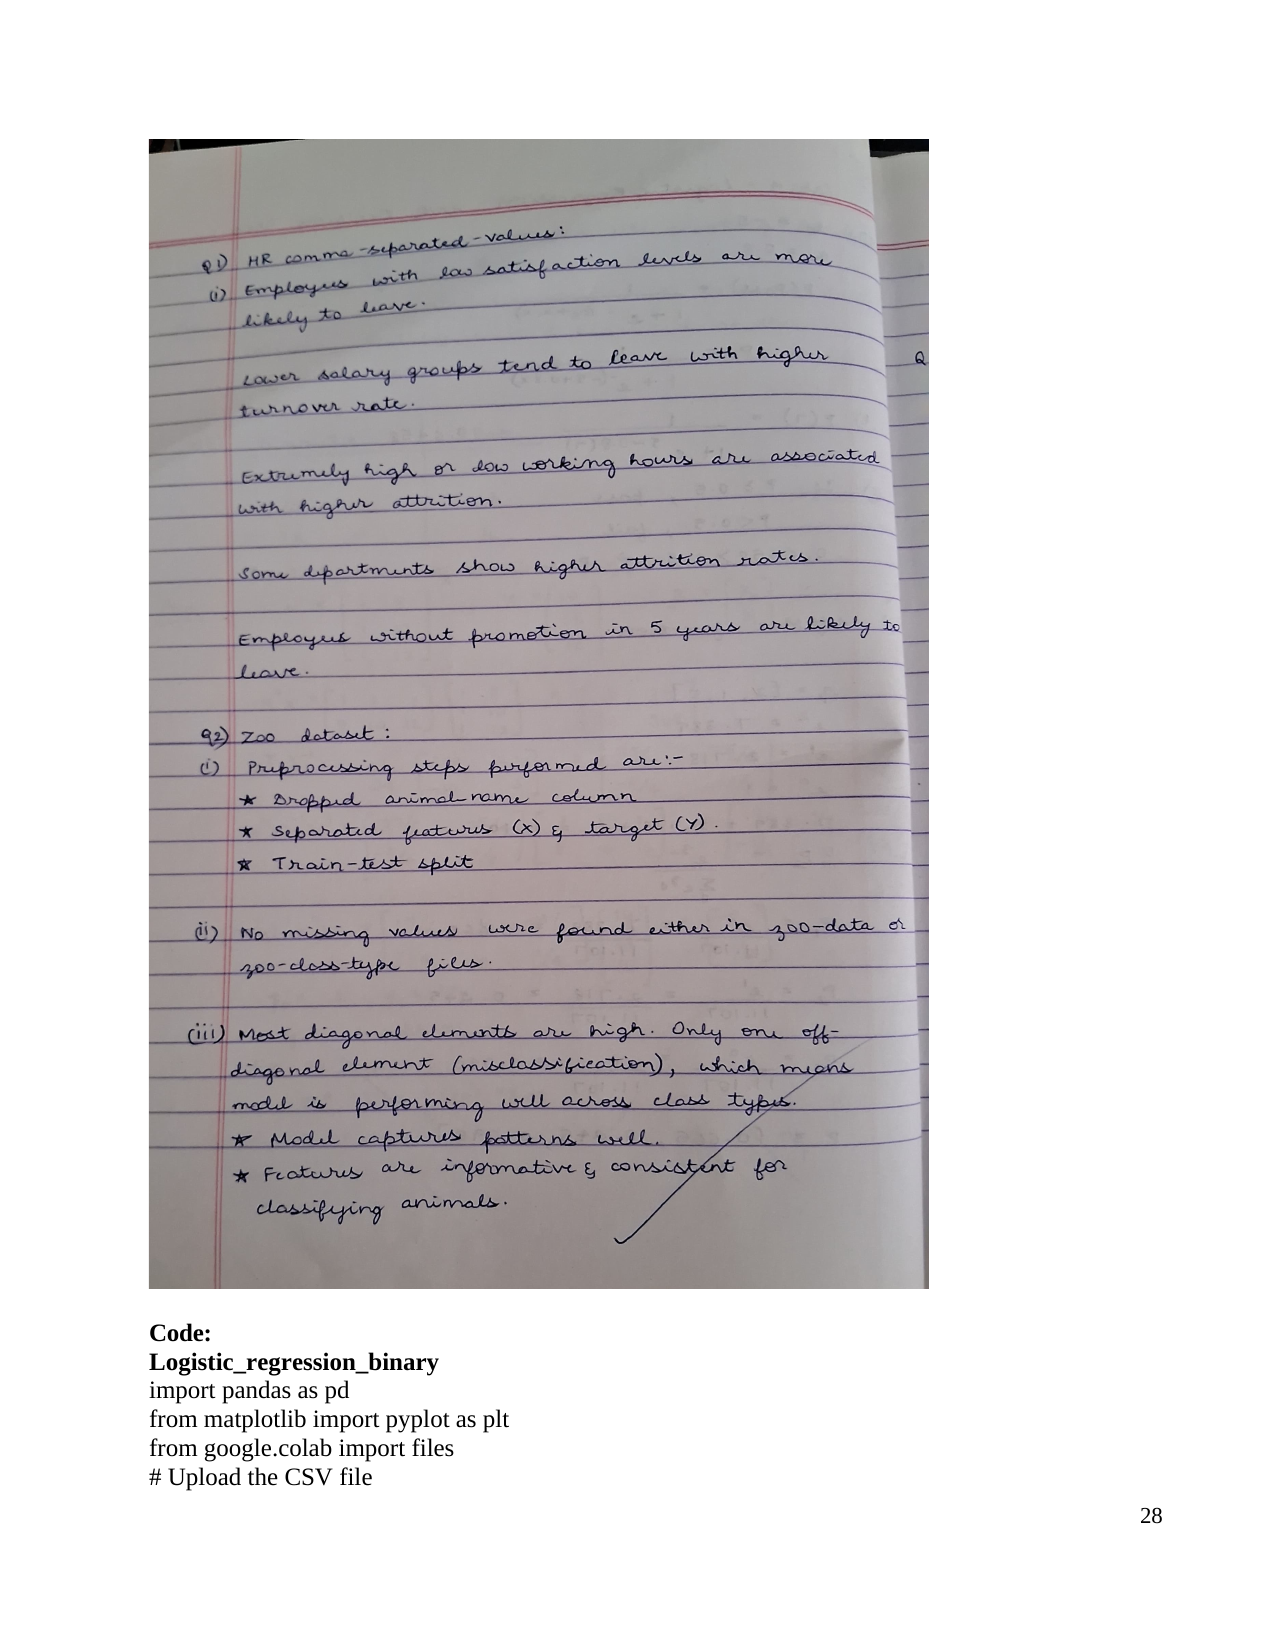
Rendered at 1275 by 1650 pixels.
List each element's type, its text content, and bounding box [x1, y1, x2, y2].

picture [148, 139, 929, 1289]
text Logistic_regression_binary [149, 1347, 1162, 1375]
text # Upload the CSV file [149, 1462, 1162, 1490]
text Code: [149, 1318, 1162, 1347]
text import pandas as pd [149, 1375, 1162, 1404]
text from matplotlib import pyplot as plt [149, 1404, 1162, 1433]
text from google.colab import files [149, 1433, 1162, 1462]
